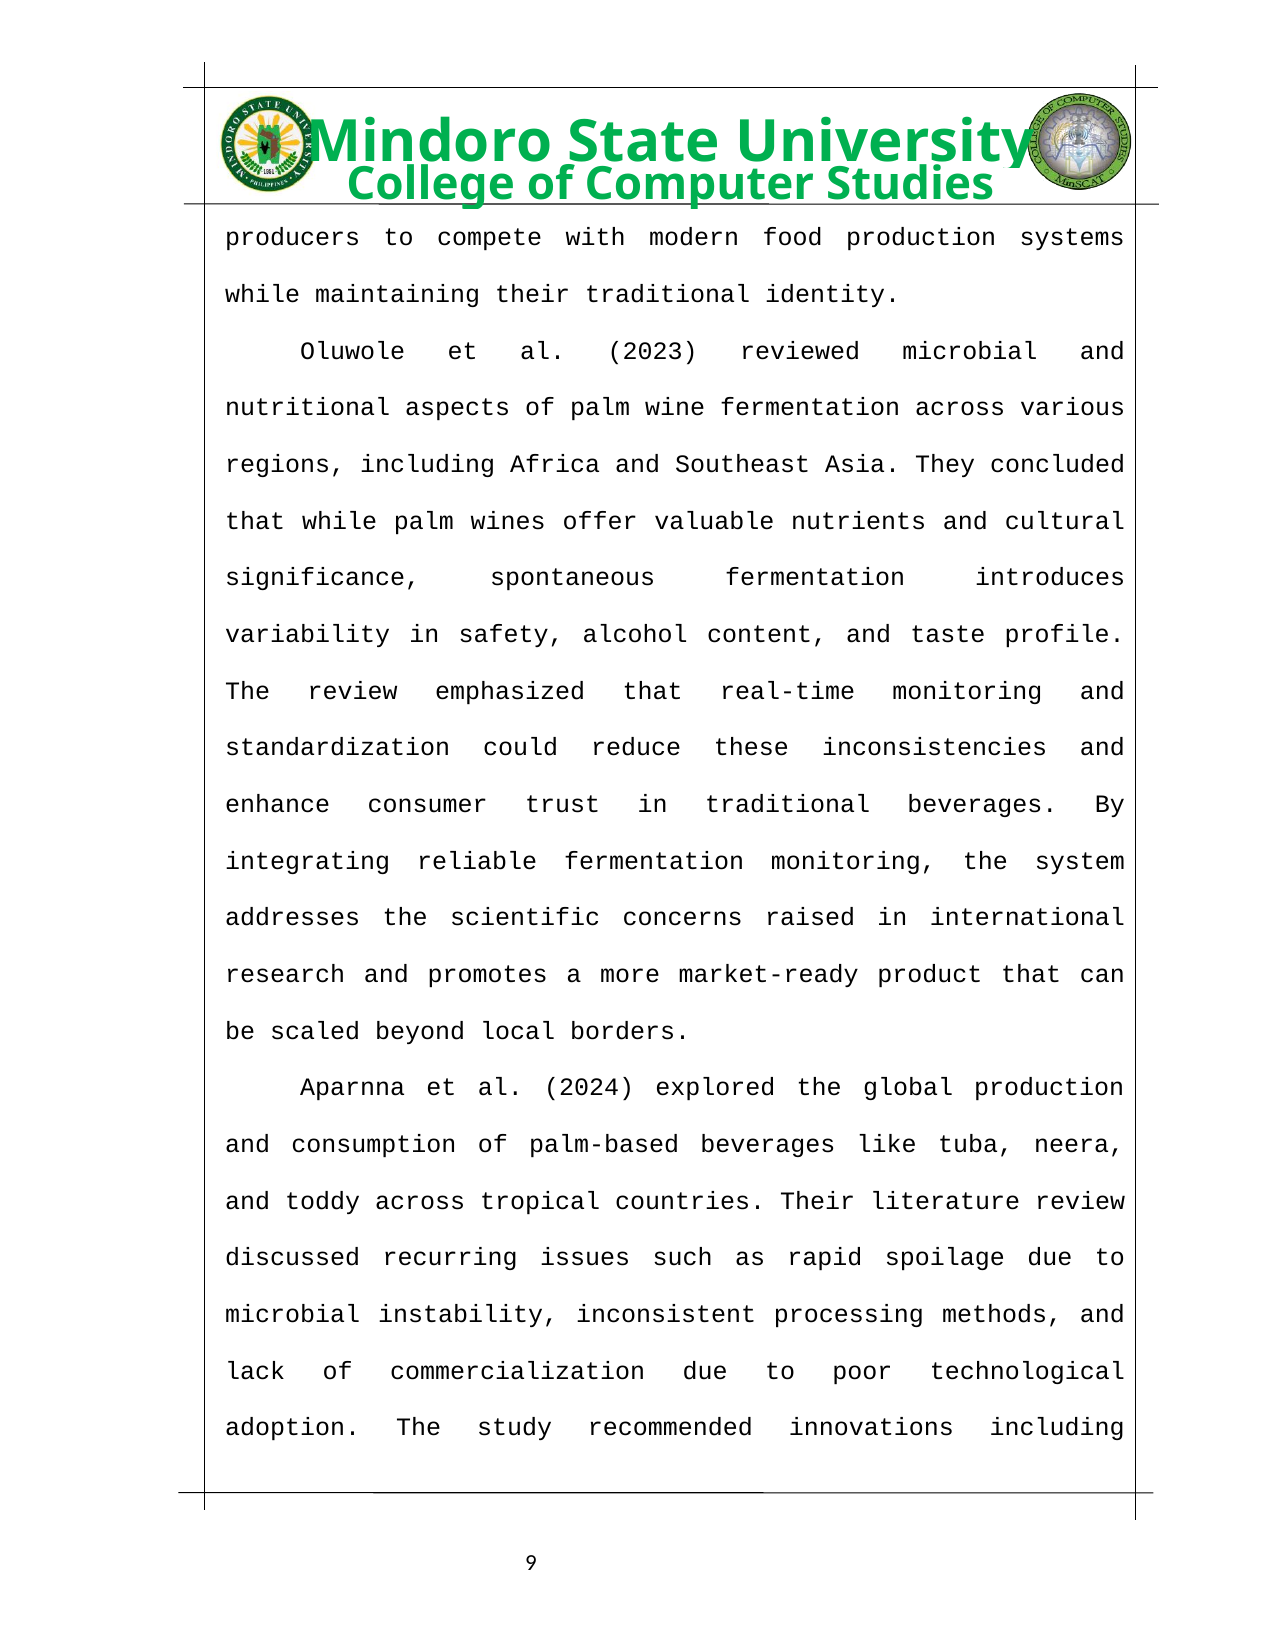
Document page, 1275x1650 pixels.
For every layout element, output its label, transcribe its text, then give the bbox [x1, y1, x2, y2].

text Oluwole et al. (2023) reviewed microbial and nutritional aspects of palm wine fermentation across various regions, including Africa and Southeast Asia. They concluded that while palm wines offer valuable nutrients and cultural significance, spontaneous fermentation introduces variability in safety, alcohol content, and taste profile. The review emphasized that real-time monitoring and standardization could reduce these inconsistencies and enhance consumer trust in traditional beverages. By integrating reliable fermentation monitoring, the system addresses the scientific concerns raised in international research and promotes a more market-ready product that can be scaled beyond local borders. [225, 338, 1125, 1047]
picture [1020, 88, 1136, 196]
picture [216, 91, 321, 196]
